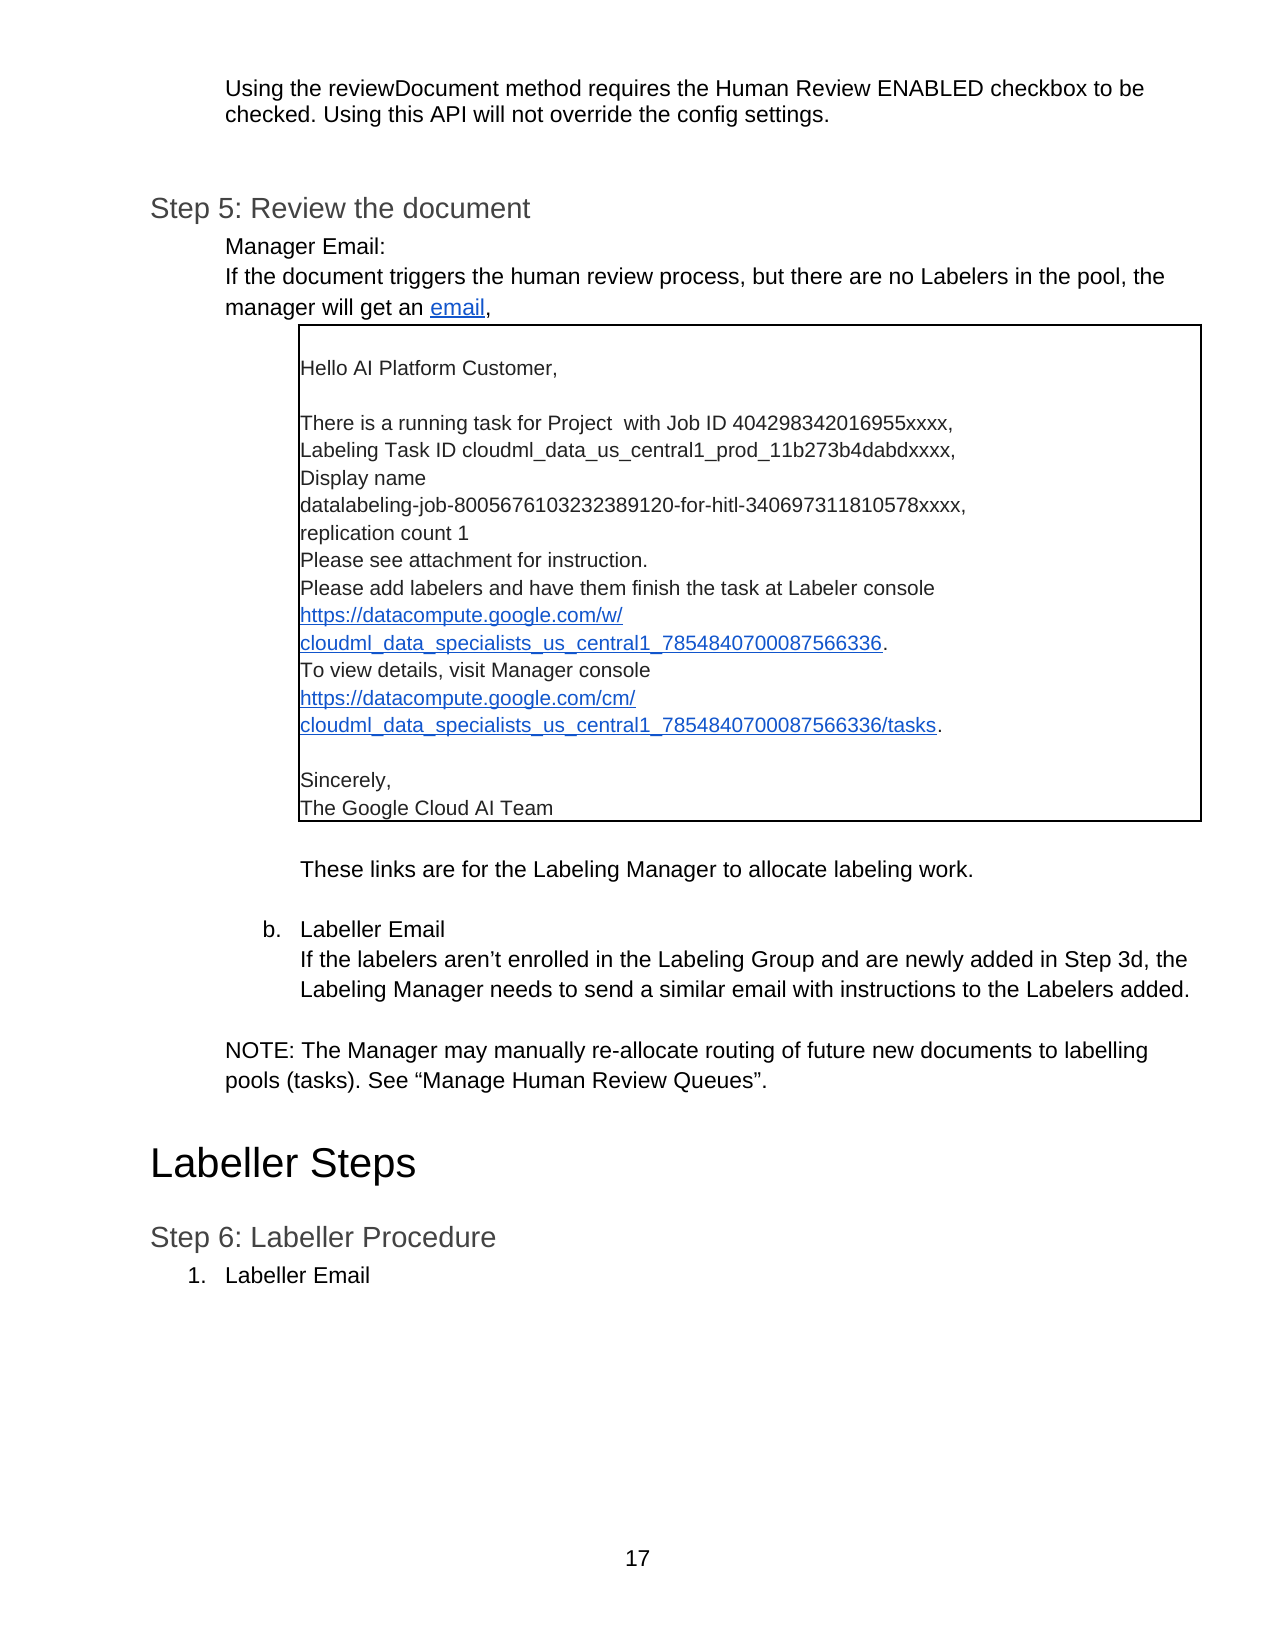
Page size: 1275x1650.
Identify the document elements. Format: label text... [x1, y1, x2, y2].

text https://datacompute.google.com/w/cloudml_data_specialists_us_central1_7854840700087566336. [300, 601, 1200, 655]
text If the document triggers the human review process, but there are no Labelers in the pool, the manager will get an email, [225, 263, 1200, 320]
list Labeller Email [187, 1262, 1200, 1288]
text To view details, visit Manager console [300, 656, 1200, 682]
subtitle Step 5: Review the document [150, 191, 1200, 225]
text Please see attachment for instruction. [300, 546, 1200, 572]
text Please add labelers and have them finish the task at Labeler console [300, 574, 1200, 600]
subtitle Step 6: Labeller Procedure [150, 1220, 1200, 1254]
list Labeller Email If the labelers aren’t enrolled in the Labeling Group and are newly added in Step 3d, the Labeling Manager needs to send a similar email with instructions to the Labelers added. [262, 916, 1200, 1033]
text Using the reviewDocument method requires the Human Review ENABLED checkbox to be checked. Using this API will not override the config settings. [225, 75, 1200, 128]
subtitle Labeller Steps [150, 1139, 1200, 1187]
text https://datacompute.google.com/cm/cloudml_data_specialists_us_central1_7854840700087566336/tasks. [300, 684, 1200, 737]
text There is a running task for Project with Job ID 404298342016955xxxx, [300, 409, 1200, 435]
text Display name [300, 464, 1200, 490]
text Sincerely, [300, 766, 1200, 792]
text These links are for the Labeling Manager to allocate labeling work. [300, 856, 1200, 882]
text datalabeling-job-8005676103232389120-for-hitl-340697311810578xxxx, [300, 491, 1200, 517]
text Hello AI Platform Customer, [300, 326, 1200, 380]
text replication count 1 [300, 519, 1200, 545]
text Manager Email: [225, 233, 1200, 259]
text NOTE: The Manager may manually re-allocate routing of future new documents to labelling pools (tasks). See “Manage Human Review Queues”. [225, 1037, 1200, 1093]
text Labeling Task ID cloudml_data_us_central1_prod_11b273b4dabdxxxx, [300, 436, 1200, 462]
text The Google Cloud AI Team [300, 794, 1200, 820]
